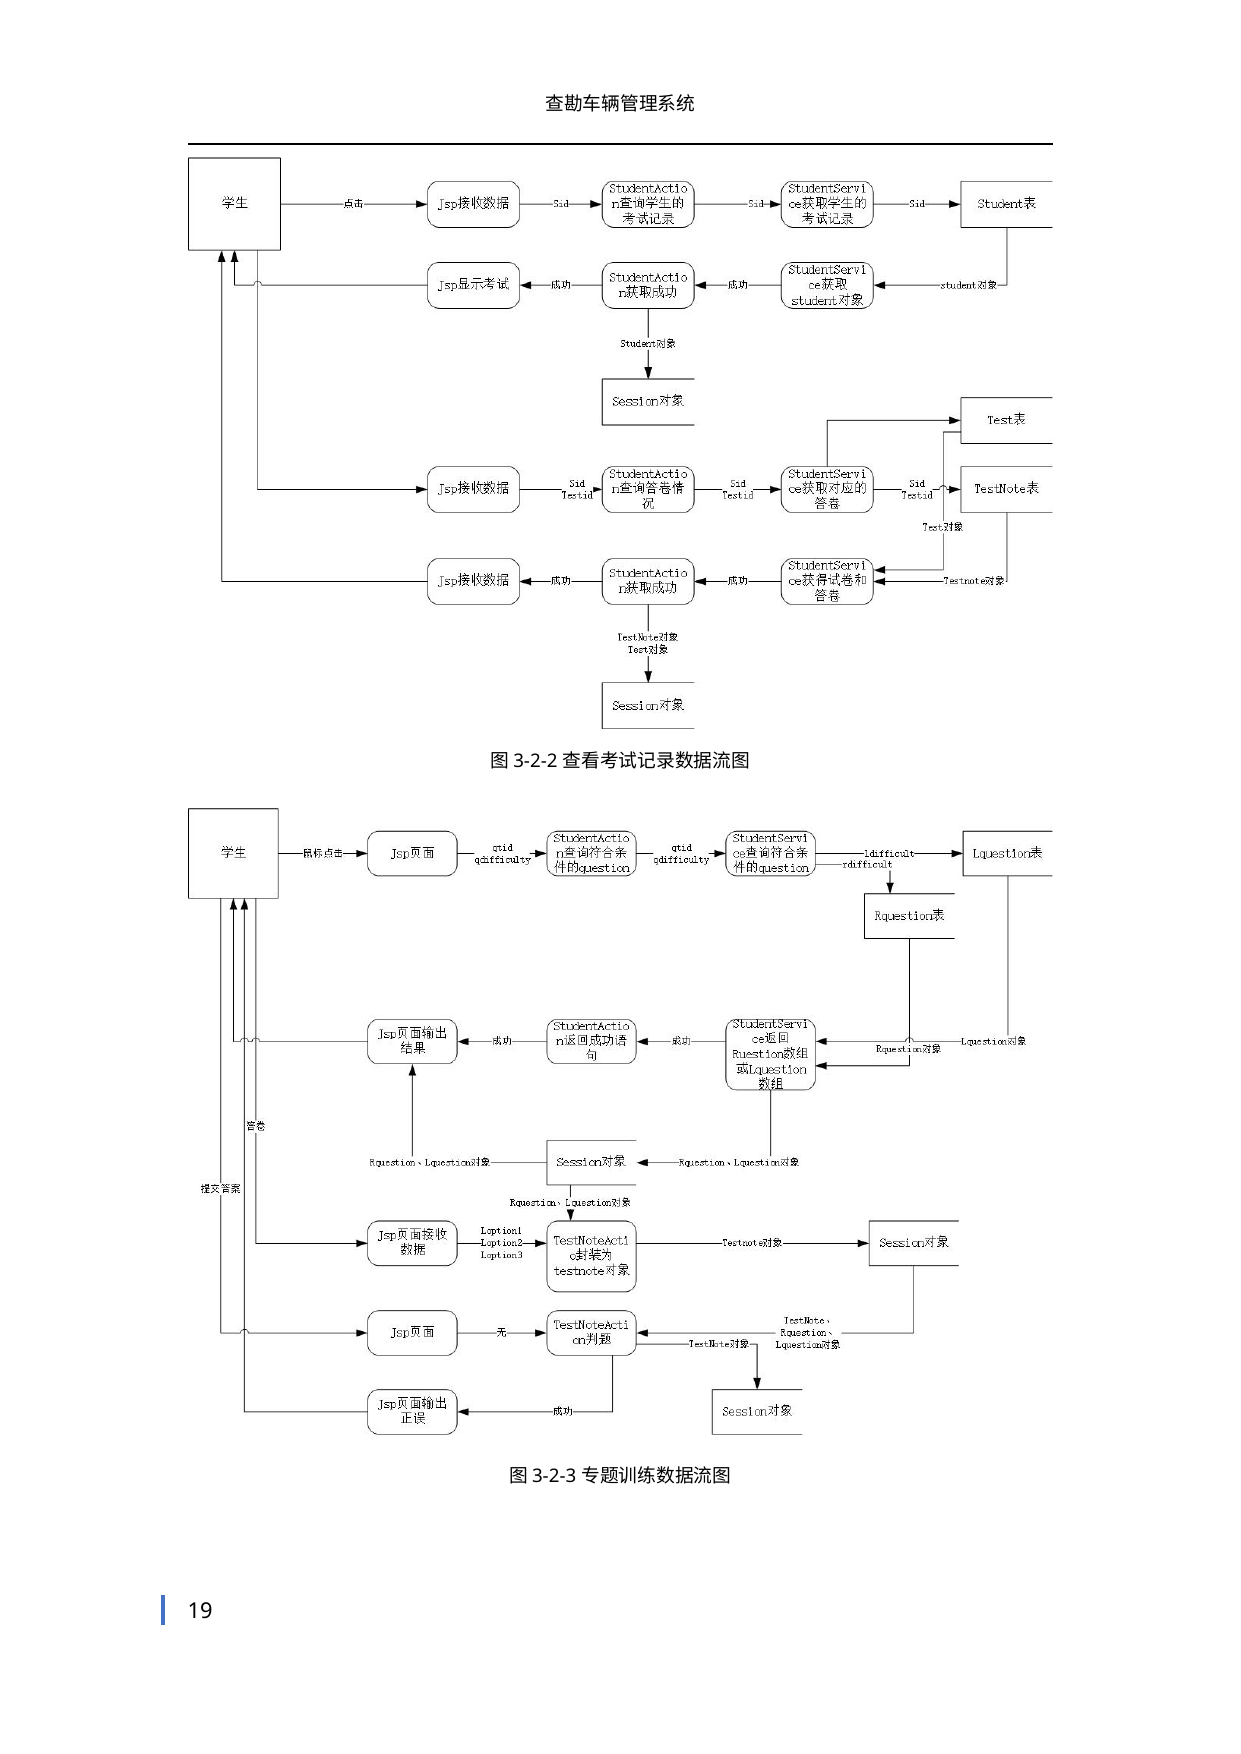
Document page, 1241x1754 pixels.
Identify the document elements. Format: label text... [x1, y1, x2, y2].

text 图3-2-2 查看考试记录数据流图 [187, 743, 1053, 775]
picture [187, 807, 1053, 1435]
text 图3-2-3 专题训练数据流图 [187, 1458, 1053, 1490]
picture [187, 157, 1053, 729]
